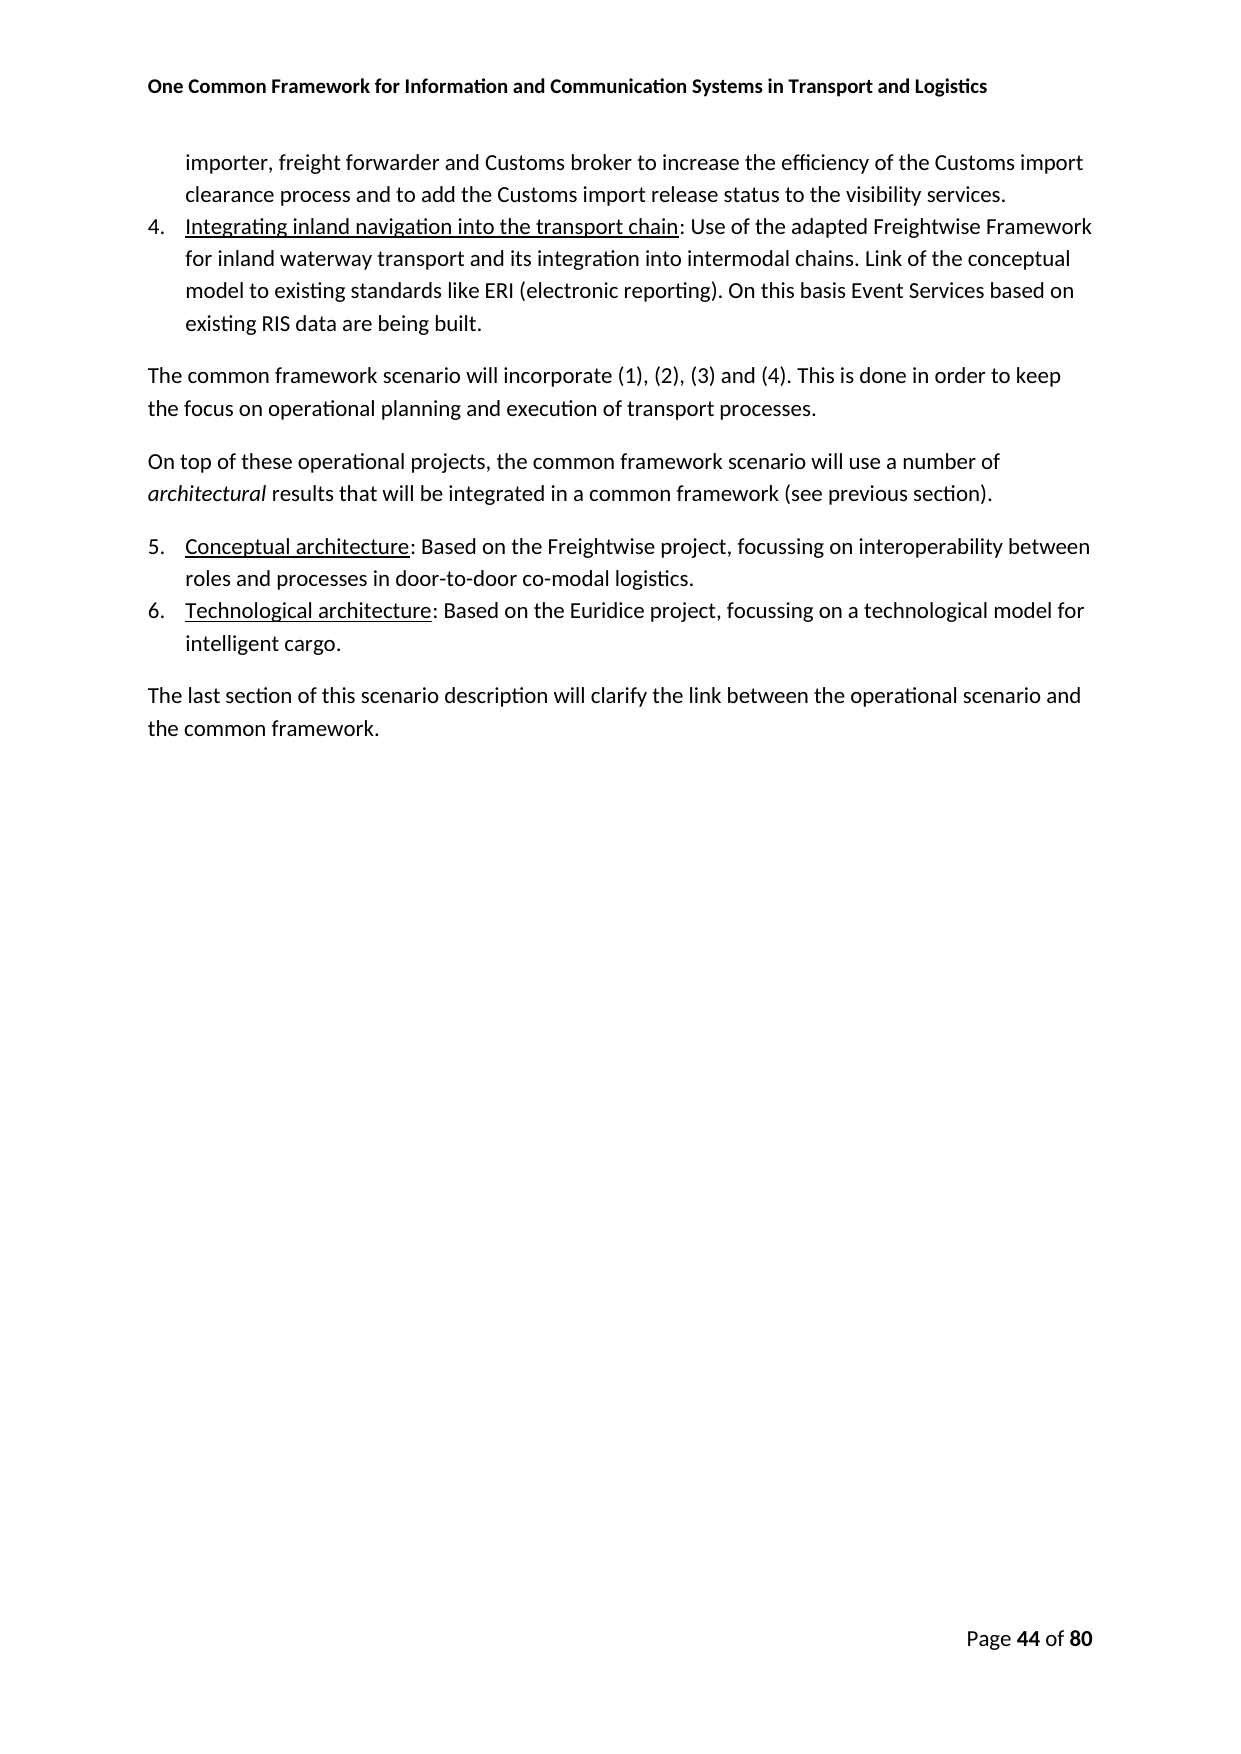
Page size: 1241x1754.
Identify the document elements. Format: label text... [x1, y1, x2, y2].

list Integrating inland navigation into the transport chain: Use of the adapted Freightwise Framework for inland waterway transport and its integration into intermodal chains. Link of the conceptual model to existing standards like ERI (electronic reporting). On this basis Event Services based on existing RIS data are being built. [148, 212, 1092, 337]
text On top of these operational projects, the common framework scenario will use a number of architectural results that will be integrated in a common framework (see previous section). [148, 447, 1092, 507]
list Technological architecture: Based on the Euridice project, focussing on a technological model for intelligent cargo. [148, 596, 1092, 657]
text The common framework scenario will incorporate (1), (2), (3) and (4). This is done in order to keep the focus on operational planning and execution of transport processes. [148, 362, 1092, 422]
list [148, 148, 1092, 208]
list Conceptual architecture: Based on the Freightwise project, focussing on interoperability between roles and processes in door-to-door co-modal logistics. [148, 532, 1092, 592]
text The last section of this scenario description will clarify the link between the operational scenario and the common framework. [148, 682, 1092, 742]
